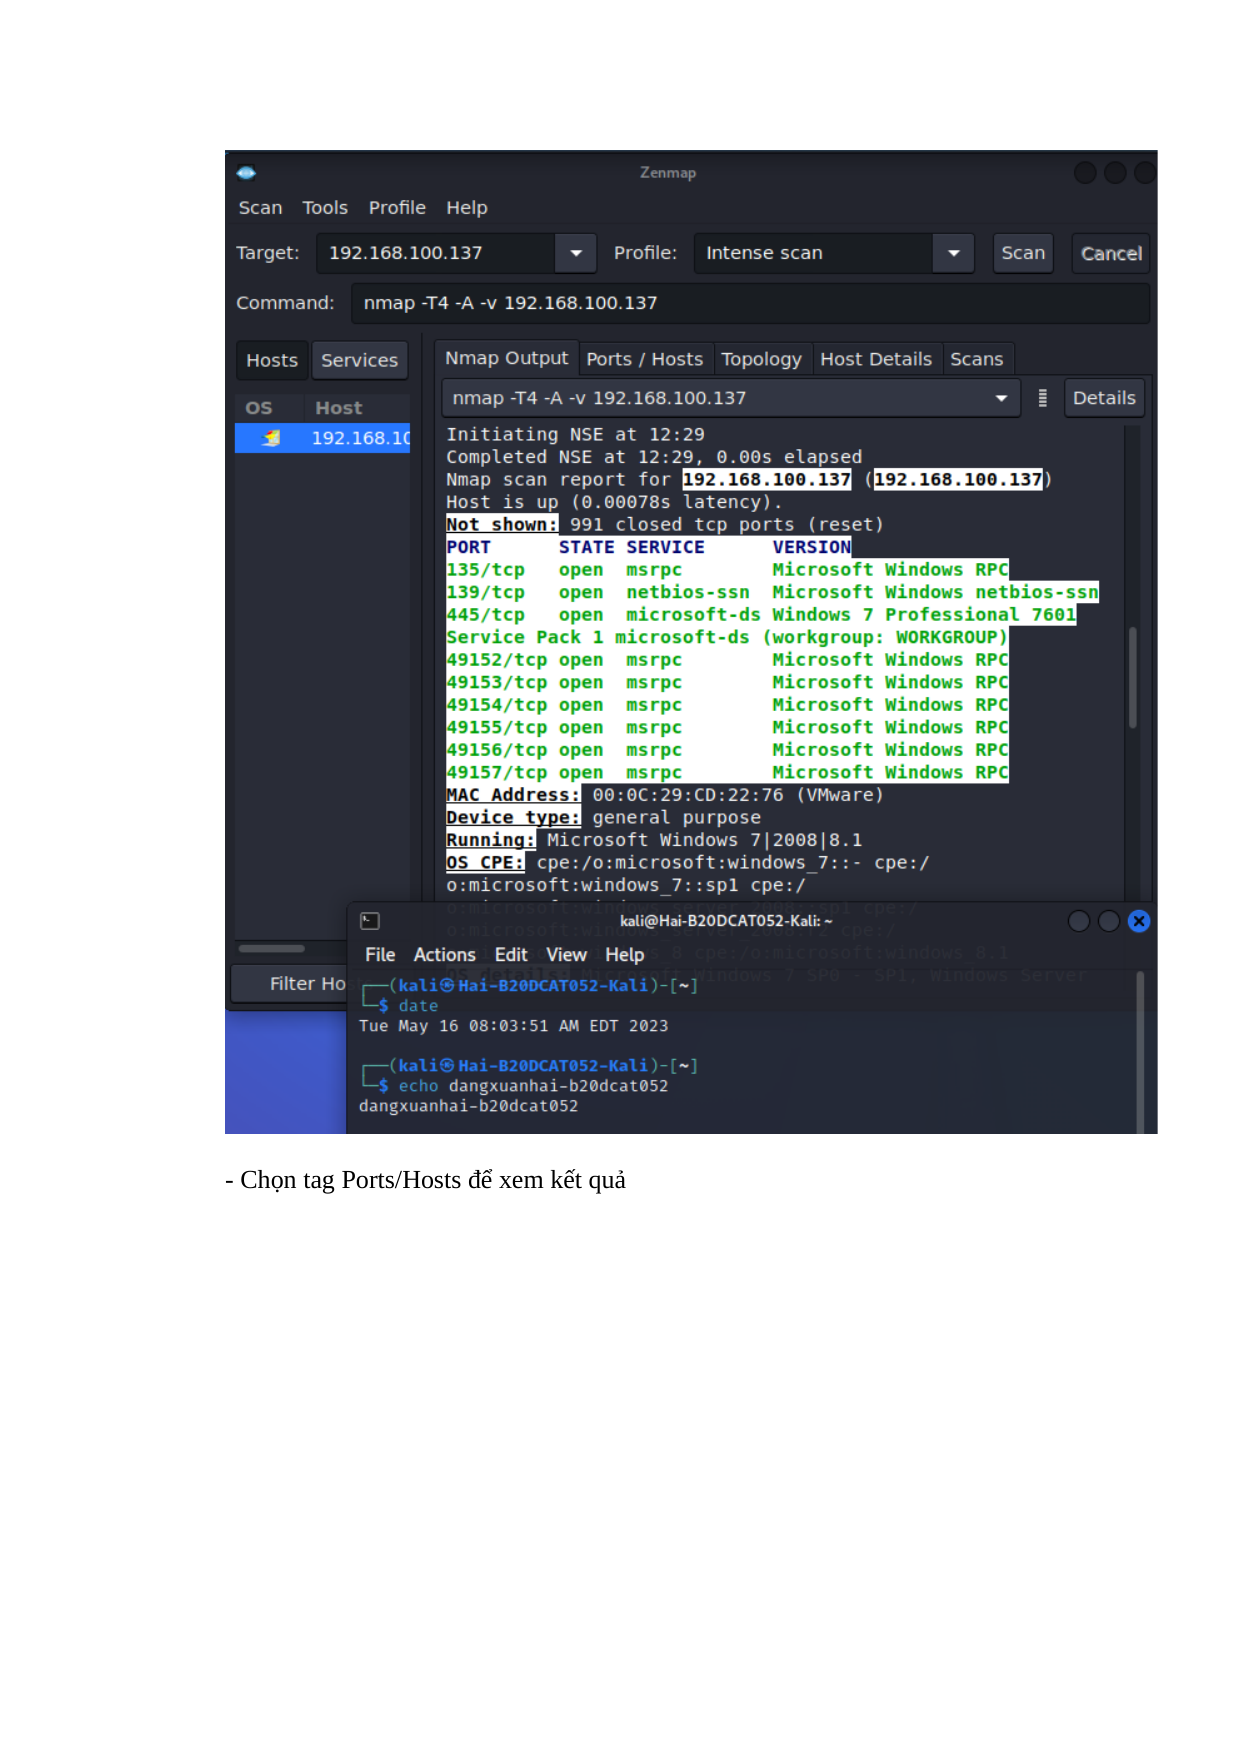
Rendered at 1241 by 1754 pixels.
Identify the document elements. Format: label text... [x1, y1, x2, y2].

picture [225, 150, 1158, 1134]
text - Chọn tag Ports/Hosts để xem kết quả [150, 1164, 1090, 1194]
